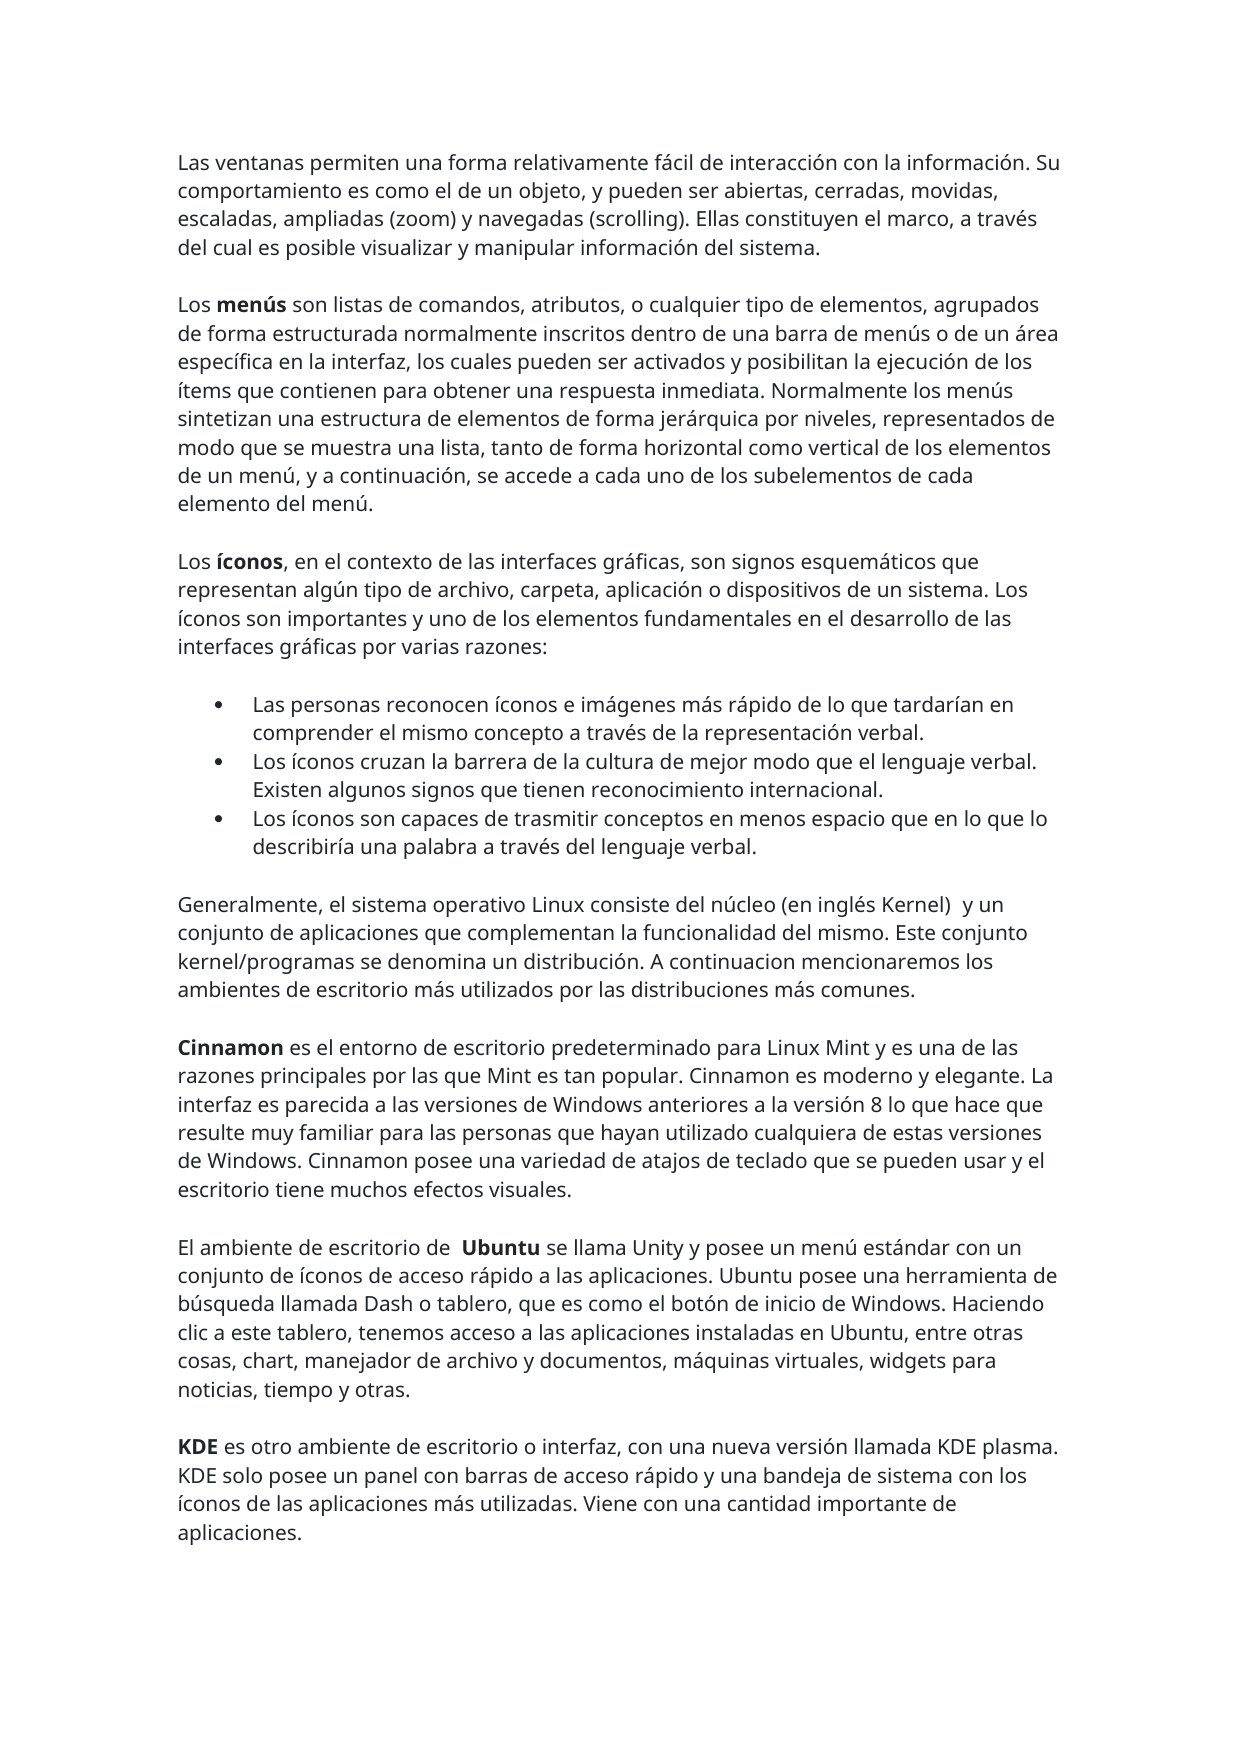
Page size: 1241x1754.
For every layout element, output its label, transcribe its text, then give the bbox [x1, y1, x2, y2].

list Los íconos cruzan la barrera de la cultura de mejor modo que el lenguaje verbal. Existen algunos signos que tienen reconocimiento internacional. [215, 747, 1063, 804]
text Cinnamon es el entorno de escritorio predeterminado para Linux Mint y es una de las razones principales por las que Mint es tan popular. Cinnamon es moderno y elegante. La interfaz es parecida a las versiones de Windows anteriores a la versión 8 lo que hace que resulte muy familiar para las personas que hayan utilizado cualquiera de estas versiones de Windows. Cinnamon posee una variedad de atajos de teclado que se pueden usar y el escritorio tiene muchos efectos visuales. [177, 1033, 1063, 1203]
text Generalmente, el sistema operativo Linux consiste del núcleo (en inglés Kernel) y un conjunto de aplicaciones que complementan la funcionalidad del mismo. Este conjunto kernel/programas se denomina un distribución. A continuacion mencionaremos los ambientes de escritorio más utilizados por las distribuciones más comunes. [177, 890, 1063, 1004]
text KDE es otro ambiente de escritorio o interfaz, con una nueva versión llamada KDE plasma. KDE solo posee un panel con barras de acceso rápido y una bandeja de sistema con los íconos de las aplicaciones más utilizadas. Viene con una cantidad importante de aplicaciones. [177, 1432, 1063, 1546]
list Los íconos son capaces de trasmitir conceptos en menos espacio que en lo que lo describiría una palabra a través del lenguaje verbal. [215, 804, 1063, 861]
list Las personas reconocen íconos e imágenes más rápido de lo que tardarían en comprender el mismo concepto a través de la representación verbal. [215, 690, 1063, 747]
text Los íconos, en el contexto de las interfaces gráficas, son signos esquemáticos que representan algún tipo de archivo, carpeta, aplicación o dispositivos de un sistema. Los íconos son importantes y uno de los elementos fundamentales en el desarrollo de las interfaces gráficas por varias razones: [177, 547, 1063, 661]
text El ambiente de escritorio de Ubuntu se llama Unity y posee un menú estándar con un conjunto de íconos de acceso rápido a las aplicaciones. Ubuntu posee una herramienta de búsqueda llamada Dash o tablero, que es como el botón de inicio de Windows. Haciendo clic a este tablero, tenemos acceso a las aplicaciones instaladas en Ubuntu, entre otras cosas, chart, manejador de archivo y documentos, máquinas virtuales, widgets para noticias, tiempo y otras. [177, 1233, 1063, 1403]
text Los menús son listas de comandos, atributos, o cualquier tipo de elementos, agrupados de forma estructurada normalmente inscritos dentro de una barra de menús o de un área específica en la interfaz, los cuales pueden ser activados y posibilitan la ejecución de los ítems que contienen para obtener una respuesta inmediata. Normalmente los menús sintetizan una estructura de elementos de forma jerárquica por niveles, representados de modo que se muestra una lista, tanto de forma horizontal como vertical de los elementos de un menú, y a continuación, se accede a cada uno de los subelementos de cada elemento del menú. [177, 291, 1063, 518]
text Las ventanas permiten una forma relativamente fácil de interacción con la información. Su comportamiento es como el de un objeto, y pueden ser abiertas, cerradas, movidas, escaladas, ampliadas (zoom) y navegadas (scrolling). Ellas constituyen el marco, a través del cual es posible visualizar y manipular información del sistema. [177, 148, 1063, 261]
